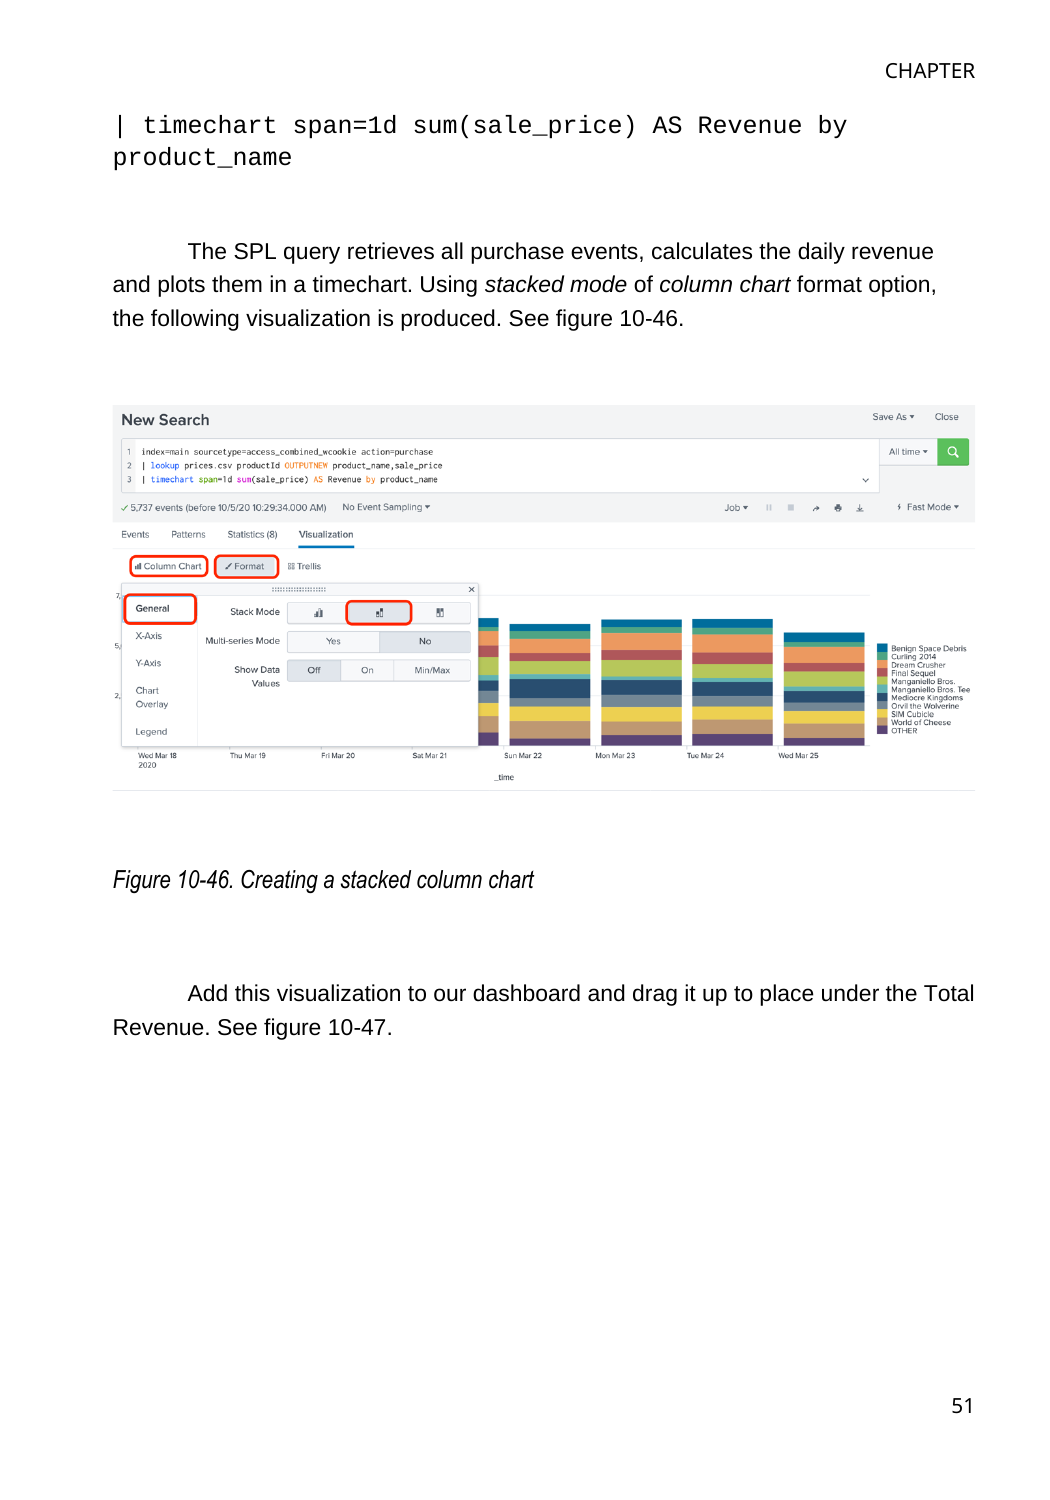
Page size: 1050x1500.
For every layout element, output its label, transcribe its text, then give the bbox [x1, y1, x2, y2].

picture [112, 405, 976, 791]
text Add this visualization to our dashboard and drag it up to place under the Total Revenue. See figure 10-47. [112, 973, 975, 1040]
text The SPL query retrieves all purchase events, calculates the daily revenue and plots them in a timechart. Using stacked mode of column chart format option, the following visualization is produced. See figure 10-46. [112, 231, 975, 331]
text | timechart span=1d sum(sale_price) AS Revenue by product_name [112, 112, 975, 173]
text Figure 10-46. Creating a stacked column chart [112, 865, 975, 894]
